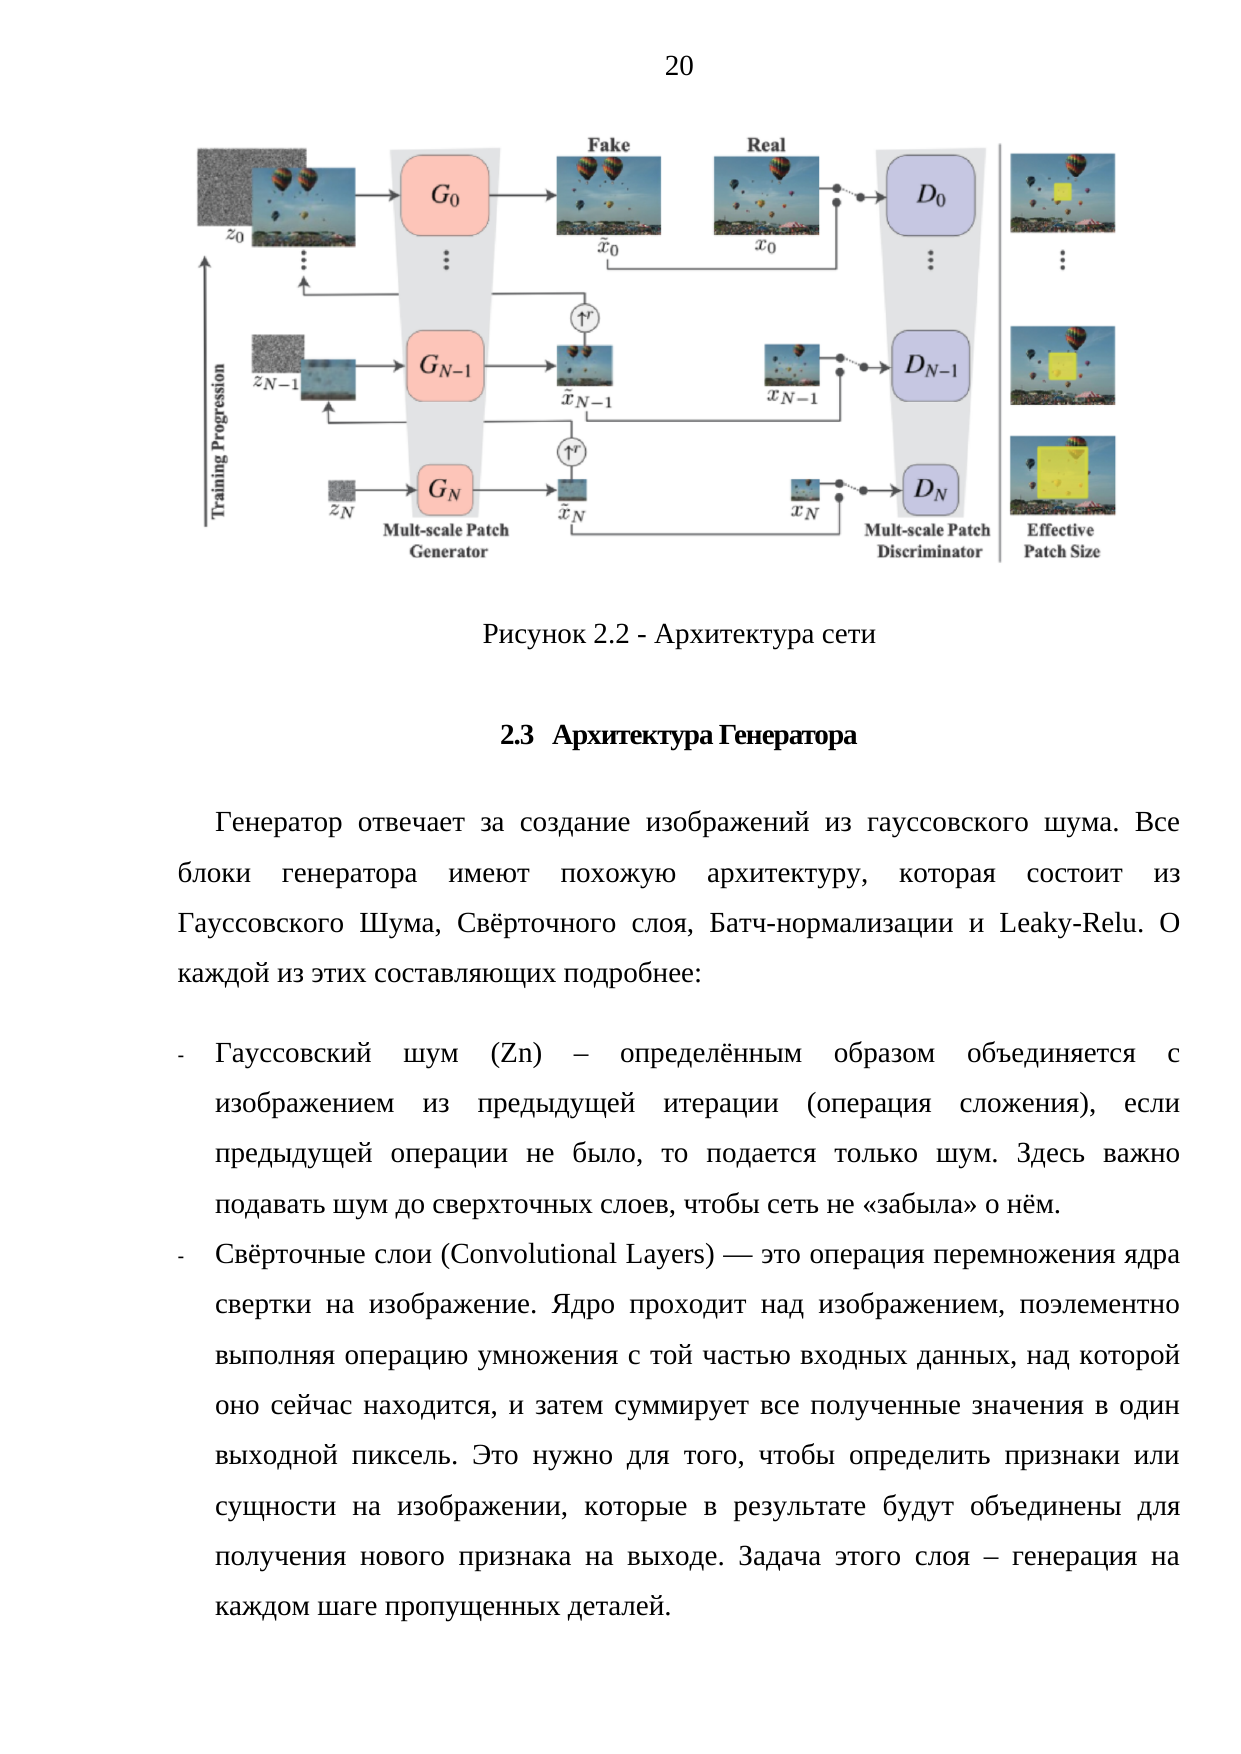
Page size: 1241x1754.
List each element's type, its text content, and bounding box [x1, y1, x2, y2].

list Гауссовский шум (Zn) – определённым образом объединяется с изображением из предыдущей итерации (операция сложения), если предыдущей операции не было, то подается только шум. Здесь важно подавать шум до сверхточных слоев, чтобы сеть не «забыла» о нём. [177, 1035, 1181, 1219]
text Рисунок 2.2 - Архитектура сети [177, 616, 1181, 650]
text 2.3 Архитектура Генератора [177, 717, 1181, 750]
list Свёрточные слои (Convolutional Layers) — это операция перемножения ядра свертки на изображение. Ядро проходит над изображением, поэлементно выполняя операцию умножения с той частью входных данных, над которой оно сейчас находится, и затем суммирует все полученные значения в один выходной пиксель. Это нужно для того, чтобы определить признаки или сущности на изображении, которые в результате будут объединены для получения нового признака на выходе. Задача этого слоя – генерация на каждом шаге пропущенных деталей. [177, 1236, 1181, 1622]
text Генератор отвечает за создание изображений из гауссовского шума. Все блоки генератора имеют похожую архитектуру, которая состоит из Гауссовского Шума, Свёрточного слоя, Батч-нормализации и Leaky-Relu. О каждой из этих составляющих подробнее: [177, 804, 1181, 989]
picture [177, 126, 1152, 571]
